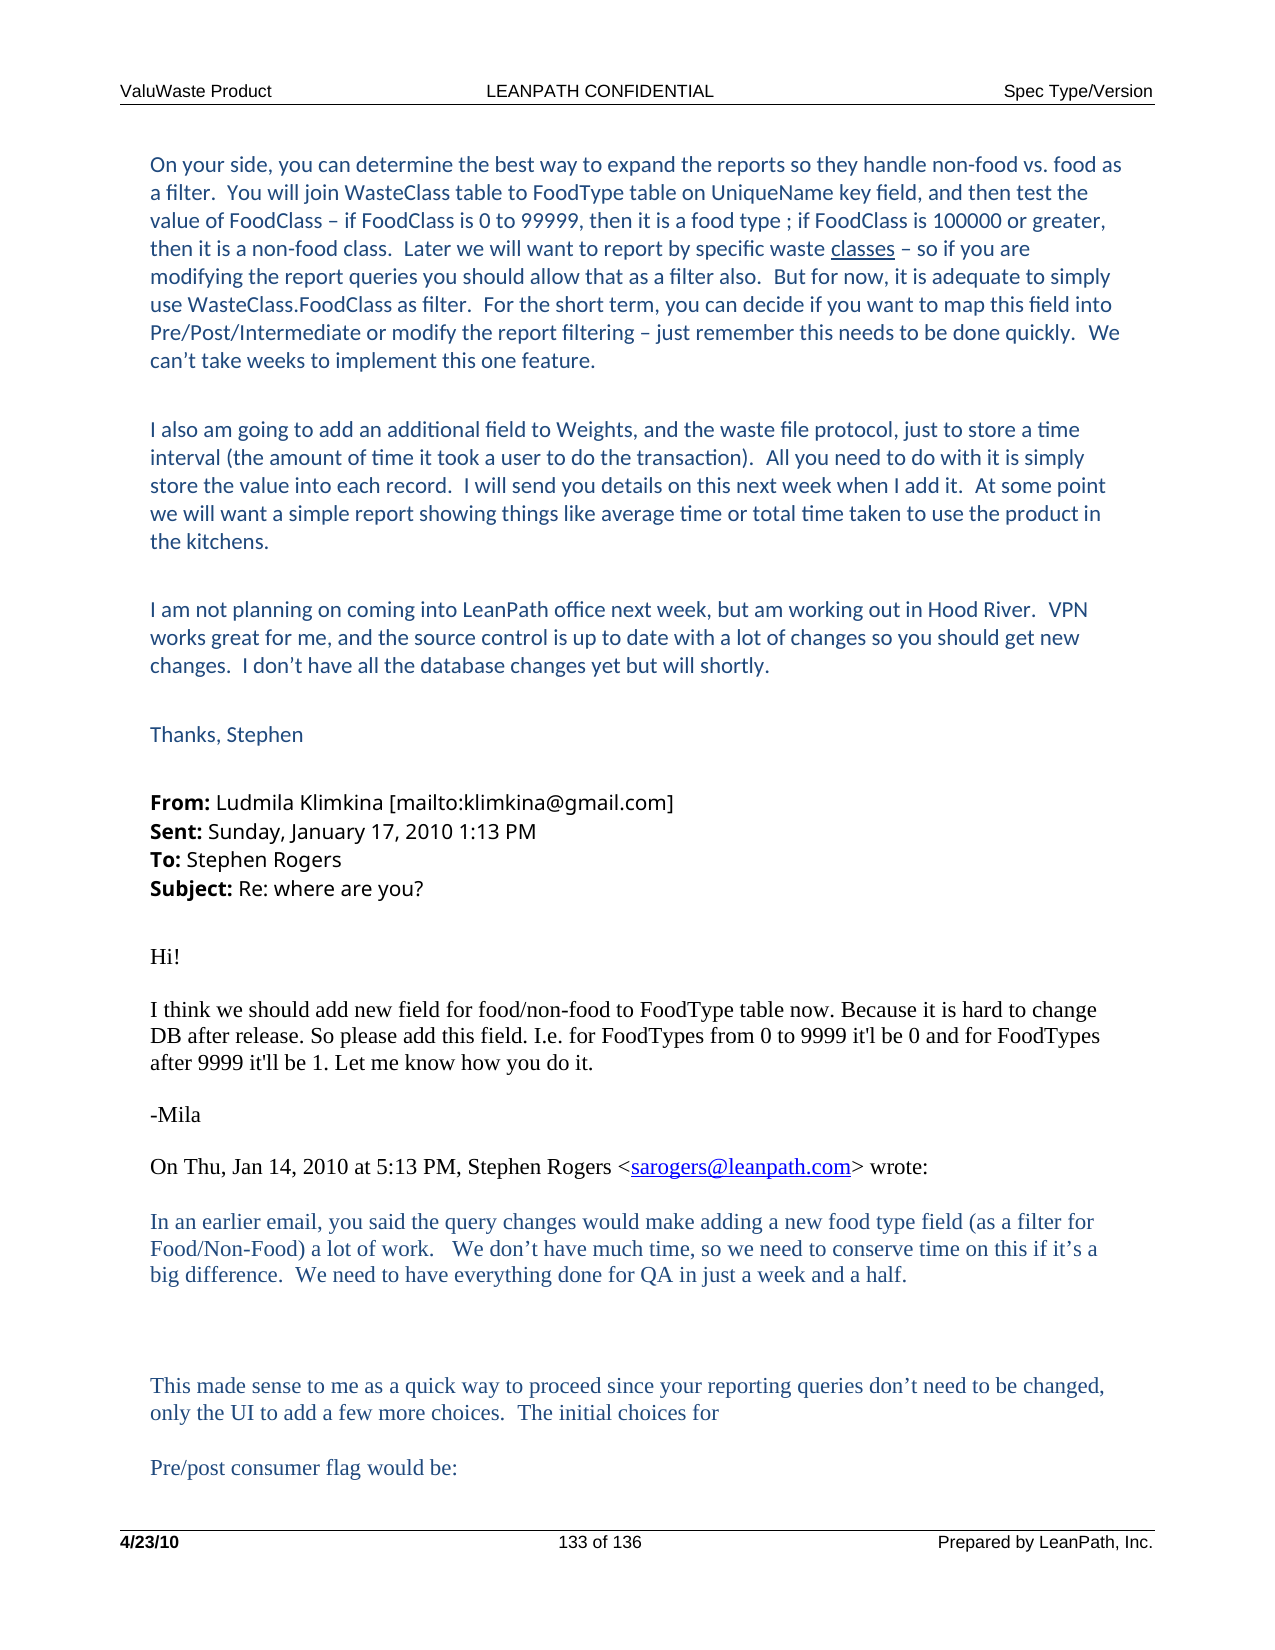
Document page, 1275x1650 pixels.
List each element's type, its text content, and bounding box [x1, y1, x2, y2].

text On your side, you can determine the best way to expand the reports so they handle non-food vs. food as a filter. You will join WasteClass table to FoodType table on UniqueName key field, and then test the value of FoodClass – if FoodClass is 0 to 99999, then it is a food type ; if FoodClass is 100000 or greater, then it is a non-food class. Later we will want to report by specific waste classes – so if you are modifying the report queries you should allow that as a filter also. But for now, it is adequate to simply use WasteClass.FoodClass as filter. For the short term, you can decide if you want to map this field into Pre/Post/Intermediate or modify the report filtering – just remember this needs to be done quickly. We can’t take weeks to implement this one feature. [150, 150, 1125, 374]
text I am not planning on coming into LeanPath office next week, but am working out in . VPN works great for me, and the source control is up to date with a lot of changes so you should get new changes. I don’t have all the database changes yet but will shortly. [150, 595, 1125, 679]
text On Thu, Jan 14, 2010 at 5:13 PM, Stephen Rogers <sarogers@leanpath.com> wrote: [150, 1153, 1125, 1179]
text Pre/post consumer flag would be: [150, 1454, 1125, 1480]
text I also am going to add an additional field to Weights, and the waste file protocol, just to store a time interval (the amount of time it took a user to do the transaction). All you need to do with it is simply store the value into each record. I will send you details on this next week when I add it. At some point we will want a simple report showing things like average time or total time taken to use the product in the kitchens. [150, 415, 1125, 555]
text This made sense to me as a quick way to proceed since your reporting queries don’t need to be changed, only the UI to add a few more choices. The initial choices for [150, 1372, 1125, 1425]
text In an earlier email, you said the query changes would make adding a new food type field (as a filter for Food/Non-Food) a lot of work. We don’t have much time, so we need to conserve time on this if it’s a big difference. We need to have everything done for QA in just a week and a half. [150, 1208, 1125, 1287]
text From: Ludmila Klimkina [mailto:klimkina@gmail.com] Sent: Sunday, January 17, 2010 1:13 PM To: Stephen Rogers Subject: Re: where are you? [150, 788, 1125, 902]
text Hi! I think we should add new field for food/non-food to FoodType table now. Because it is hard to change DB after release. So please add this field. I.e. for FoodTypes from 0 to 9999 it'l be 0 and for FoodTypes after 9999 it'll be 1. Let me know how you do it. -Mila [150, 943, 1125, 1128]
text Thanks, Stephen [150, 720, 1125, 748]
